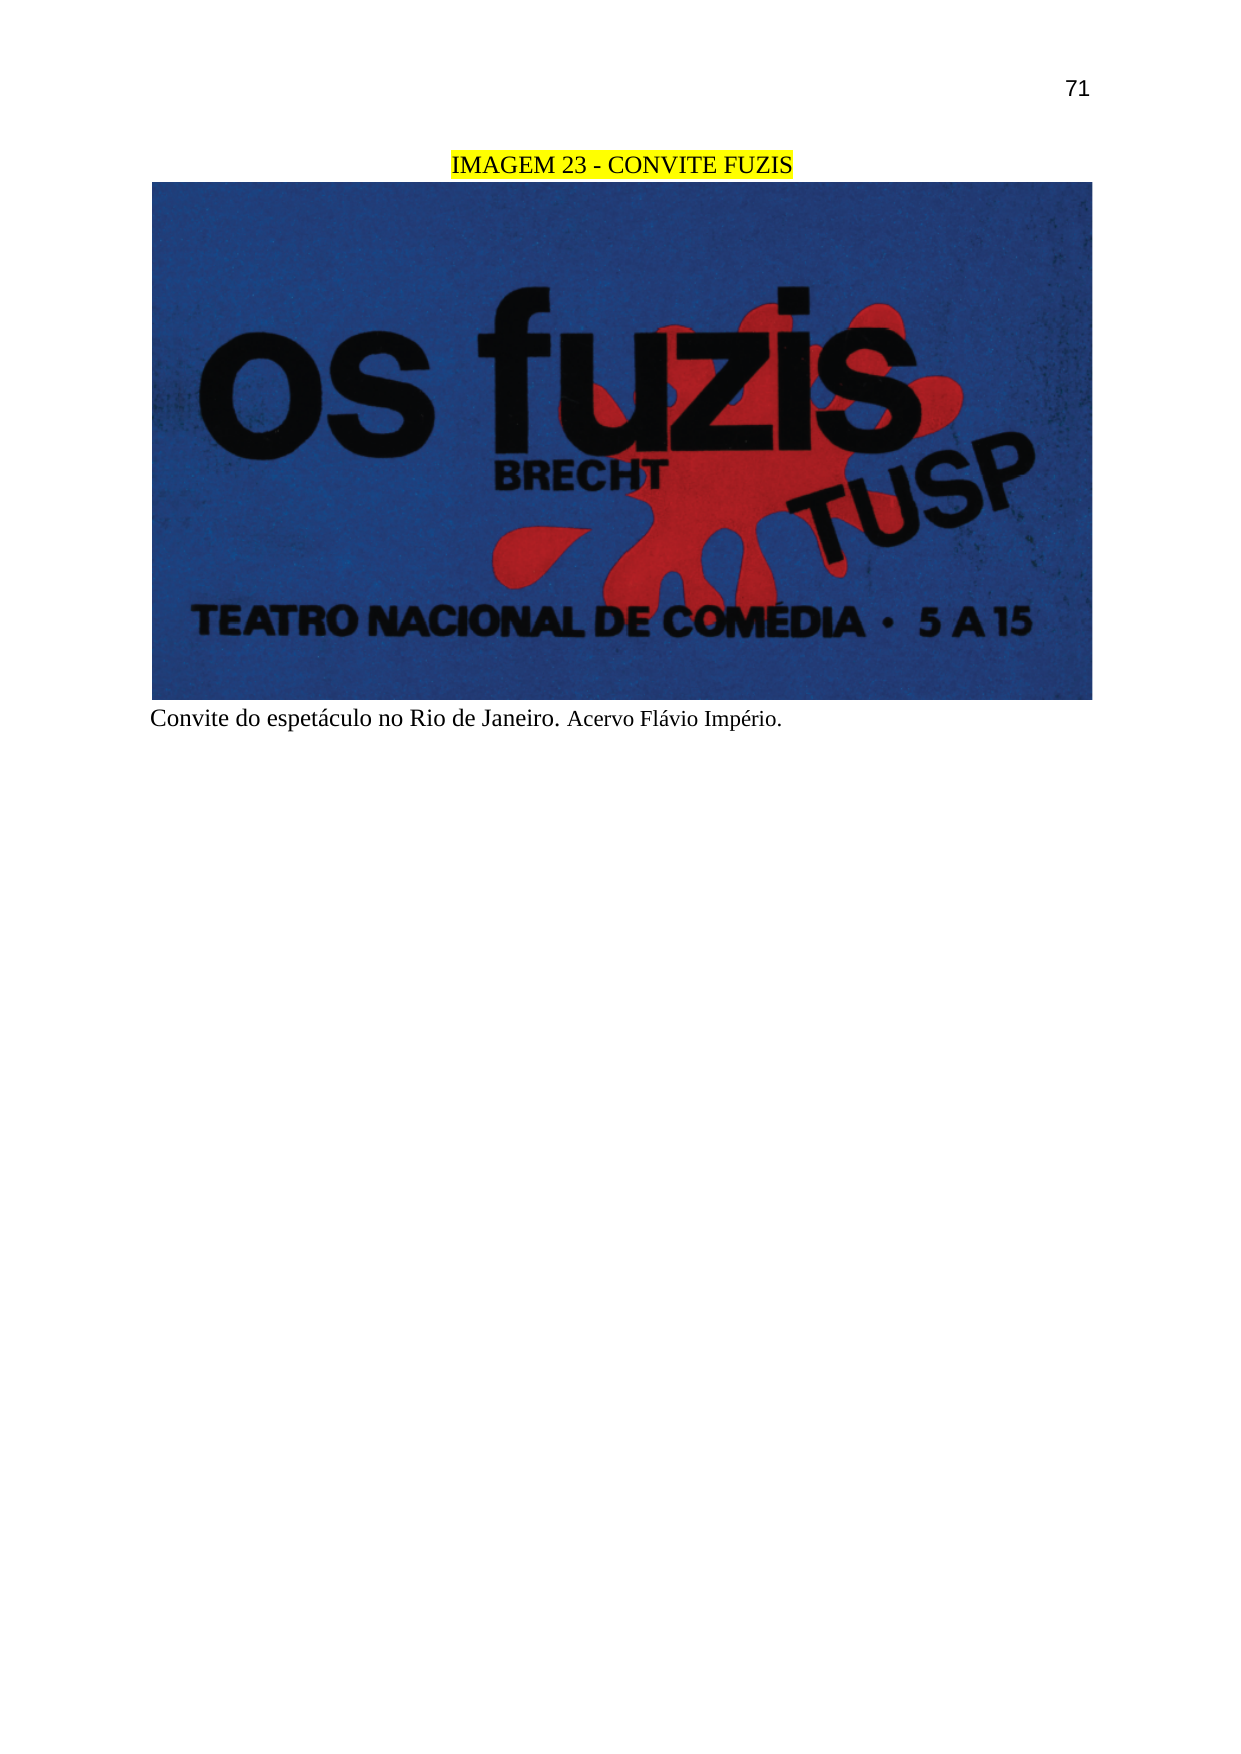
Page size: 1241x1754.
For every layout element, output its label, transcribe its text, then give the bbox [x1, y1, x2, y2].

text Convite do espetáculo no Rio de Janeiro. Acervo Flávio Império. [150, 703, 1094, 732]
picture [152, 182, 1093, 700]
